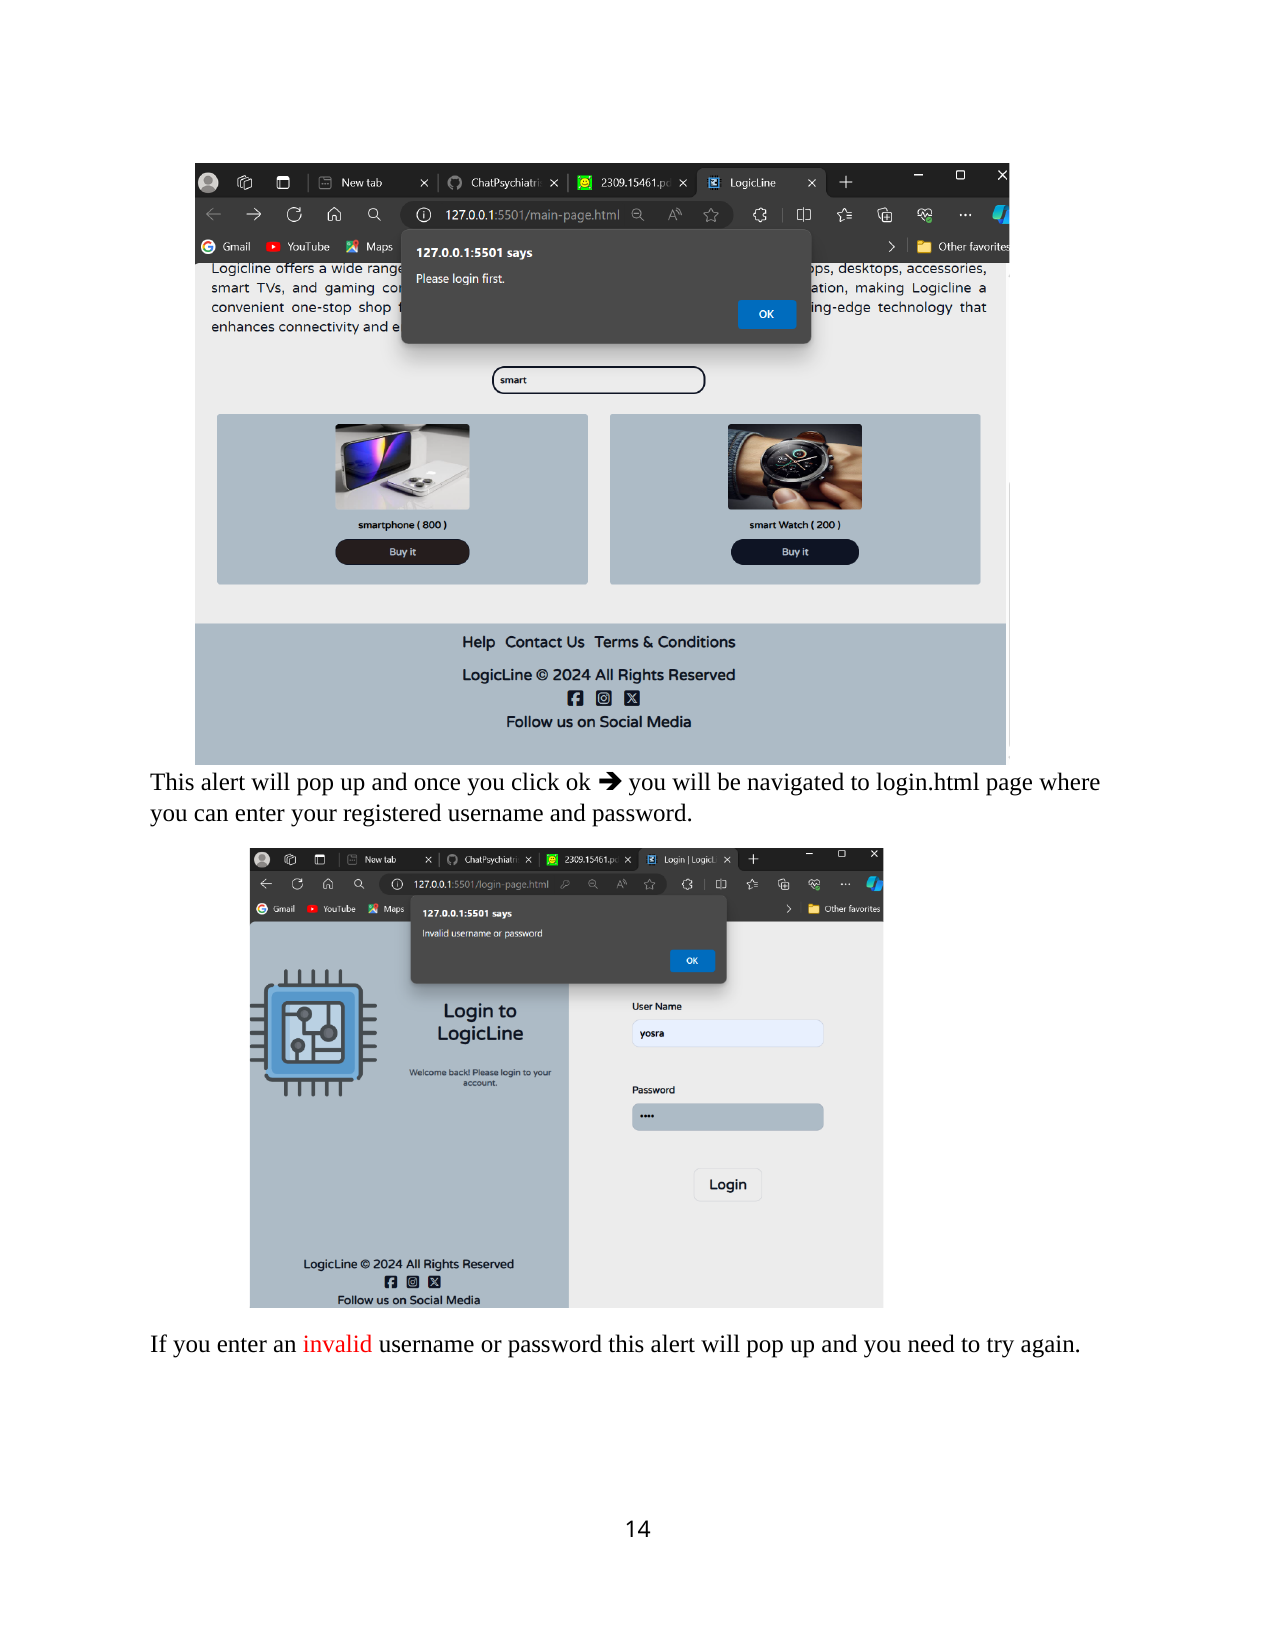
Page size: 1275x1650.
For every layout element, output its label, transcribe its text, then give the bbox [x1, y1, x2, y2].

picture [249, 848, 884, 1308]
picture [195, 163, 1010, 765]
